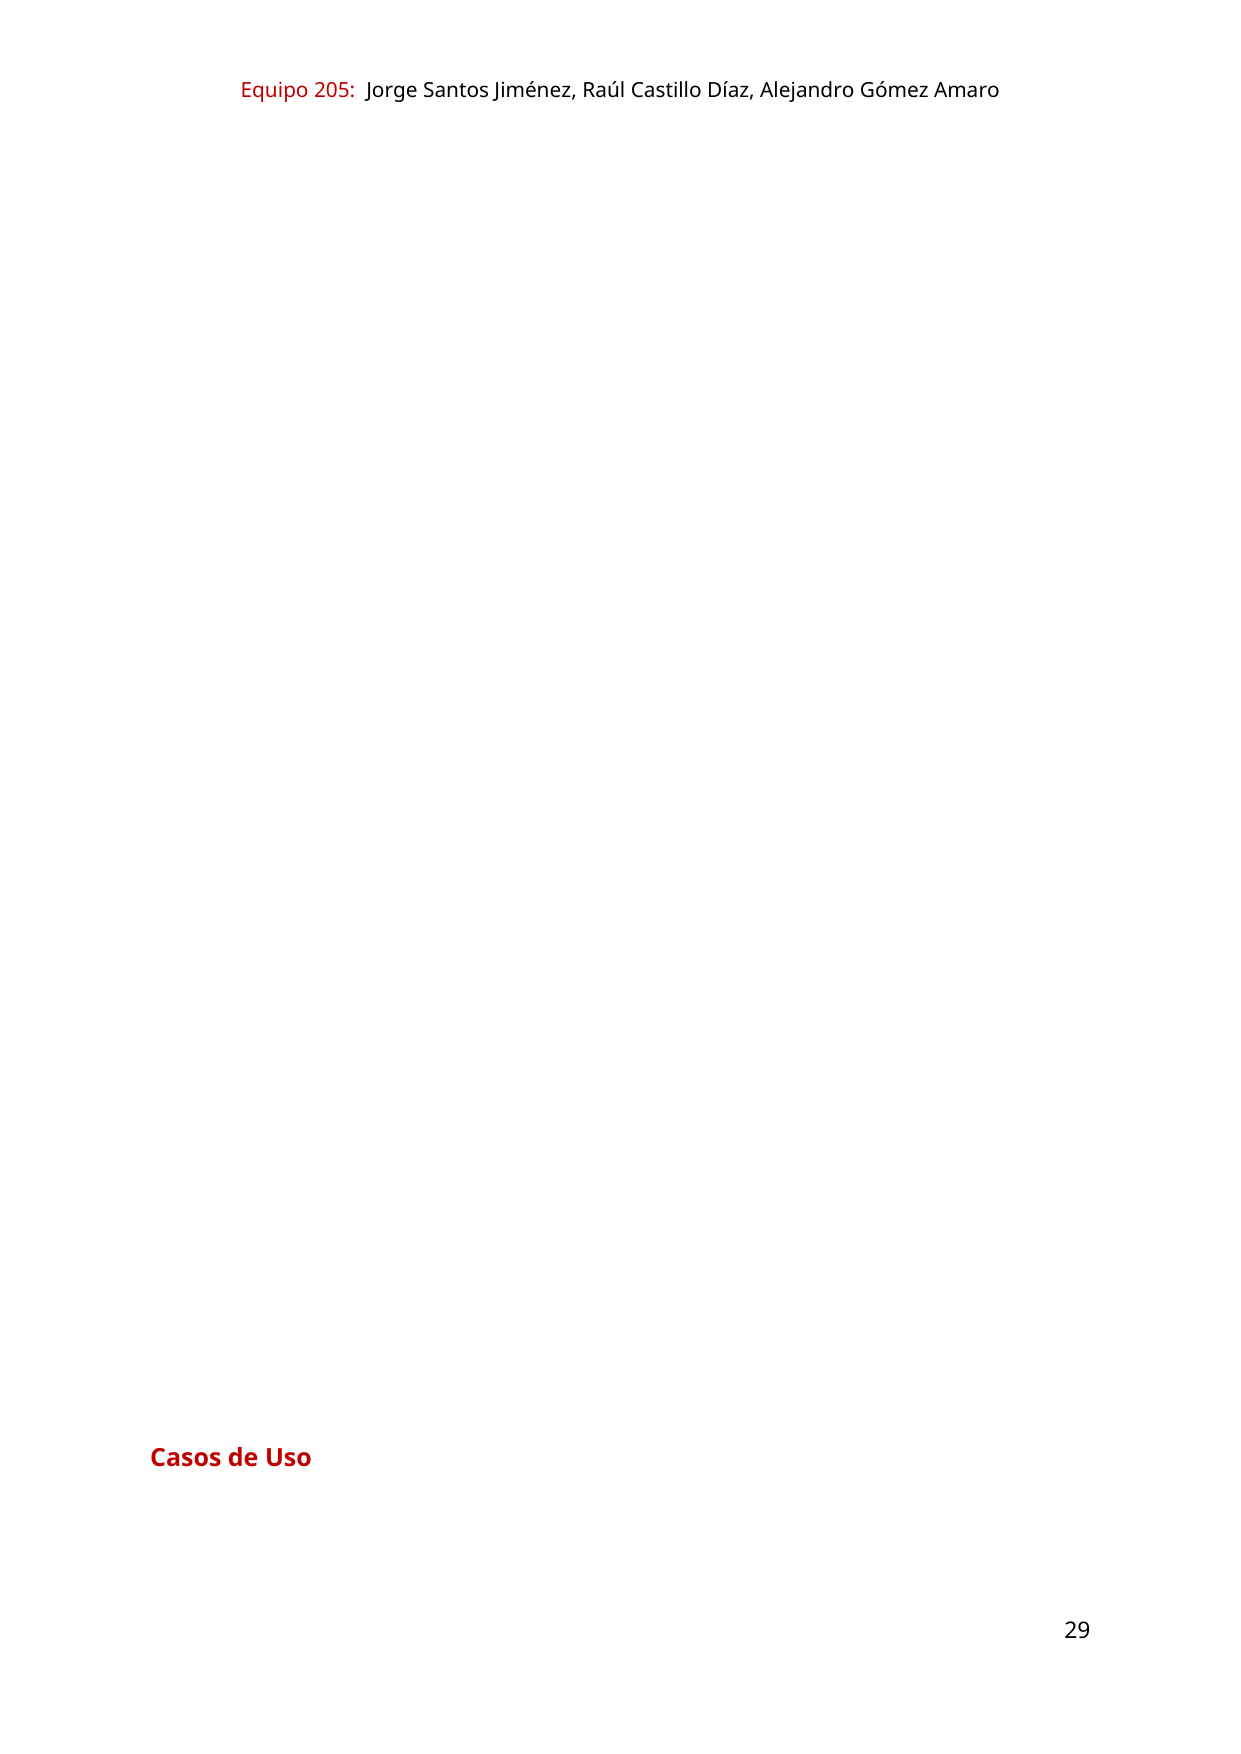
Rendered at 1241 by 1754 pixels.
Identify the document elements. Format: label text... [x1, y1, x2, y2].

text Casos de Uso [150, 1439, 1090, 1474]
